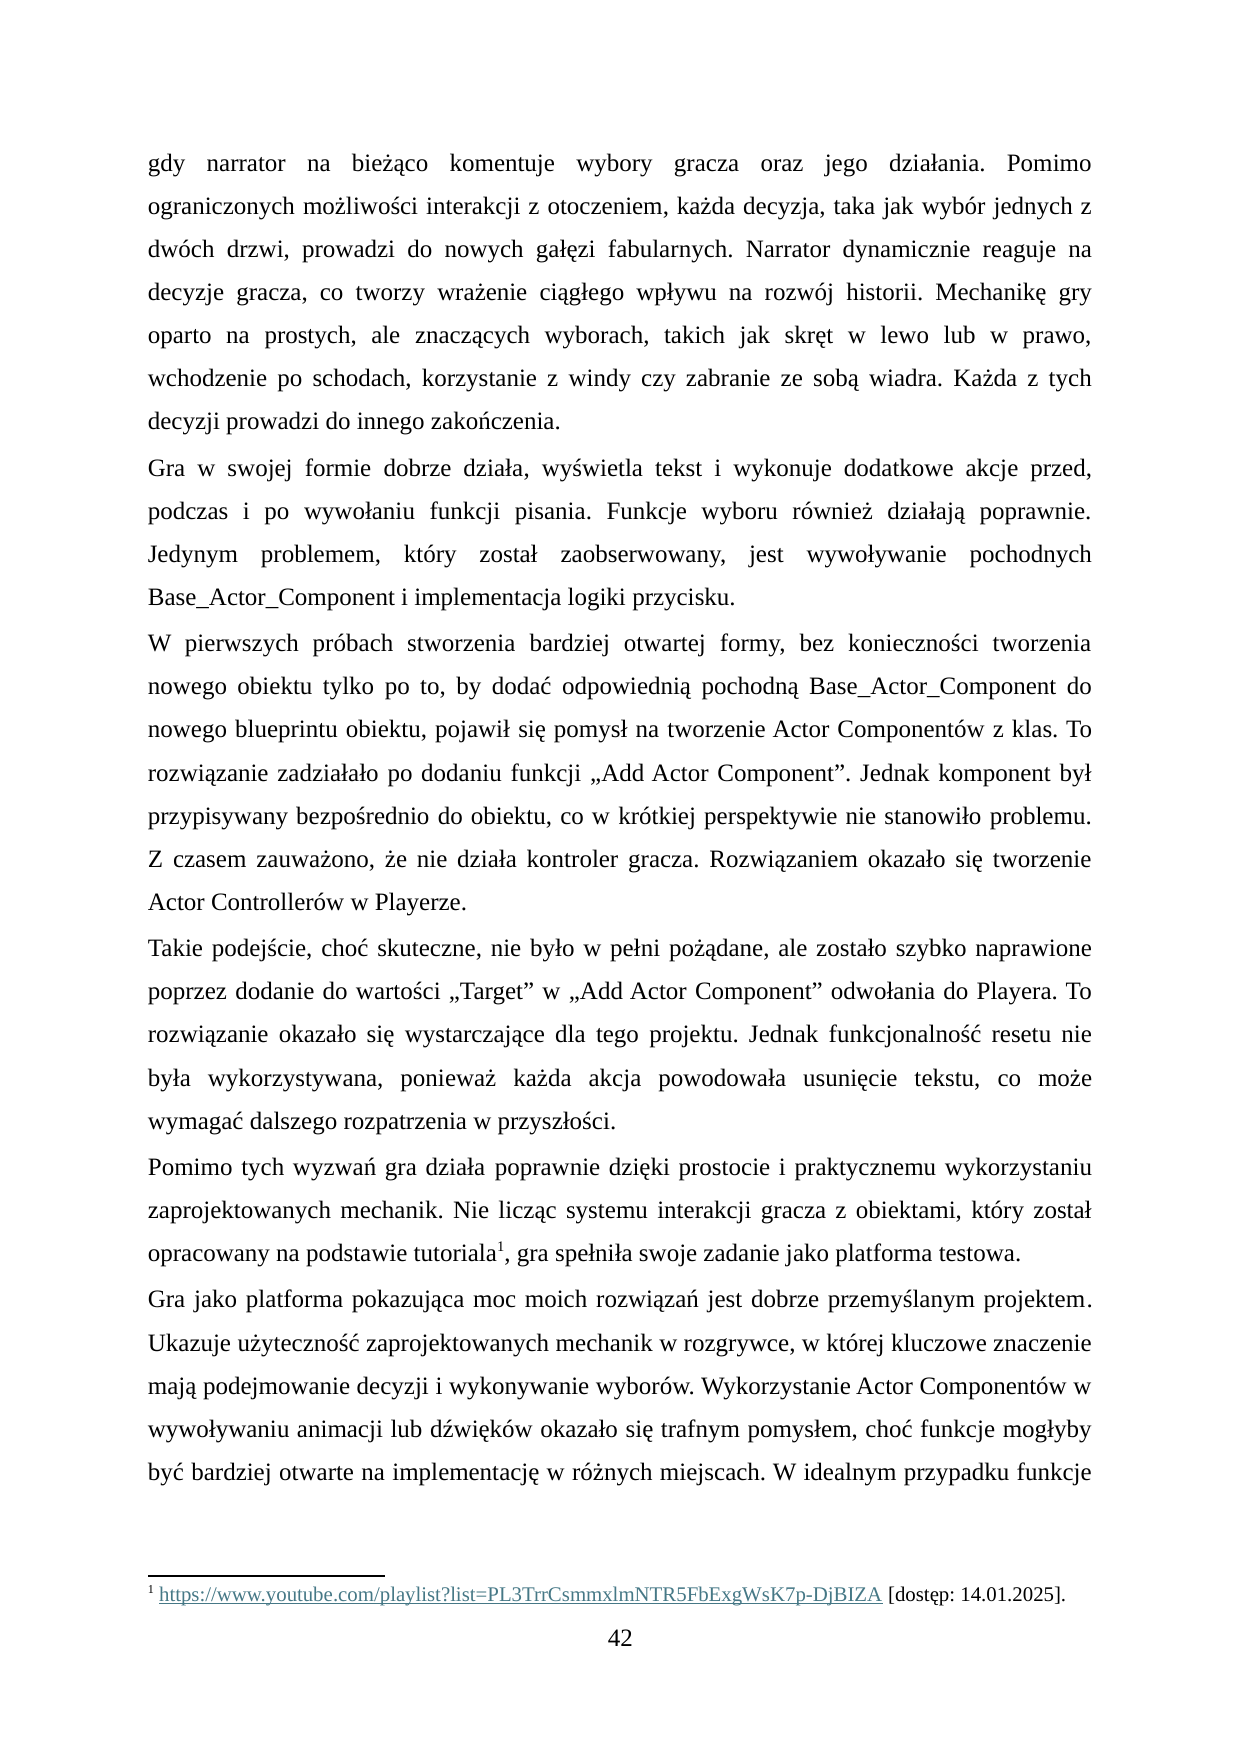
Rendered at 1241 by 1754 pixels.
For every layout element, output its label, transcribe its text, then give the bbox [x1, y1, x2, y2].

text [148, 1284, 1093, 1486]
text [148, 148, 1093, 435]
text Gra w swojej formie dobrze działa, wyświetla tekst i wykonuje dodatkowe akcje przed, podczas i po wywołaniu funkcji pisania. Funkcje wyboru również działają poprawnie. Jedynym problemem, który został zaobserwowany, jest wywoływanie pochodnych Base_Actor_Component i implementacja logiki przycisku. [148, 453, 1093, 611]
text Pomimo tych wyzwań gra działa poprawnie dzięki prostocie i praktycznemu wykorzystaniu zaprojektowanych mechanik. Nie licząc systemu interakcji gracza z obiektami, który został opracowany na podstawie tutoriala, gra spełniła swoje zadanie jako platforma testowa. [148, 1152, 1093, 1267]
text Takie podejście, choć skuteczne, nie było w pełni pożądane, ale zostało szybko naprawione poprzez dodanie do wartości „Target” w „Add Actor Component” odwołania do Playera. To rozwiązanie okazało się wystarczające dla tego projektu. Jednak funkcjonalność resetu nie była wykorzystywana, ponieważ każda akcja powodowała usunięcie tekstu, co może wymagać dalszego rozpatrzenia w przyszłości. [148, 933, 1093, 1134]
text W pierwszych próbach stworzenia bardziej otwartej formy, bez konieczności tworzenia nowego obiektu tylko po to, by dodać odpowiednią pochodną Base_Actor_Component do nowego blueprintu obiektu, pojawił się pomysł na tworzenie Actor Componentów z klas. To rozwiązanie zadziałało po dodaniu funkcji „Add Actor Component”. Jednak komponent był przypisywany bezpośrednio do obiektu, co w krótkiej perspektywie nie stanowiło problemu. Z czasem zauważono, że nie działa kontroler gracza. Rozwiązaniem okazało się tworzenie Actor Controllerów w Playerze. [148, 628, 1093, 916]
